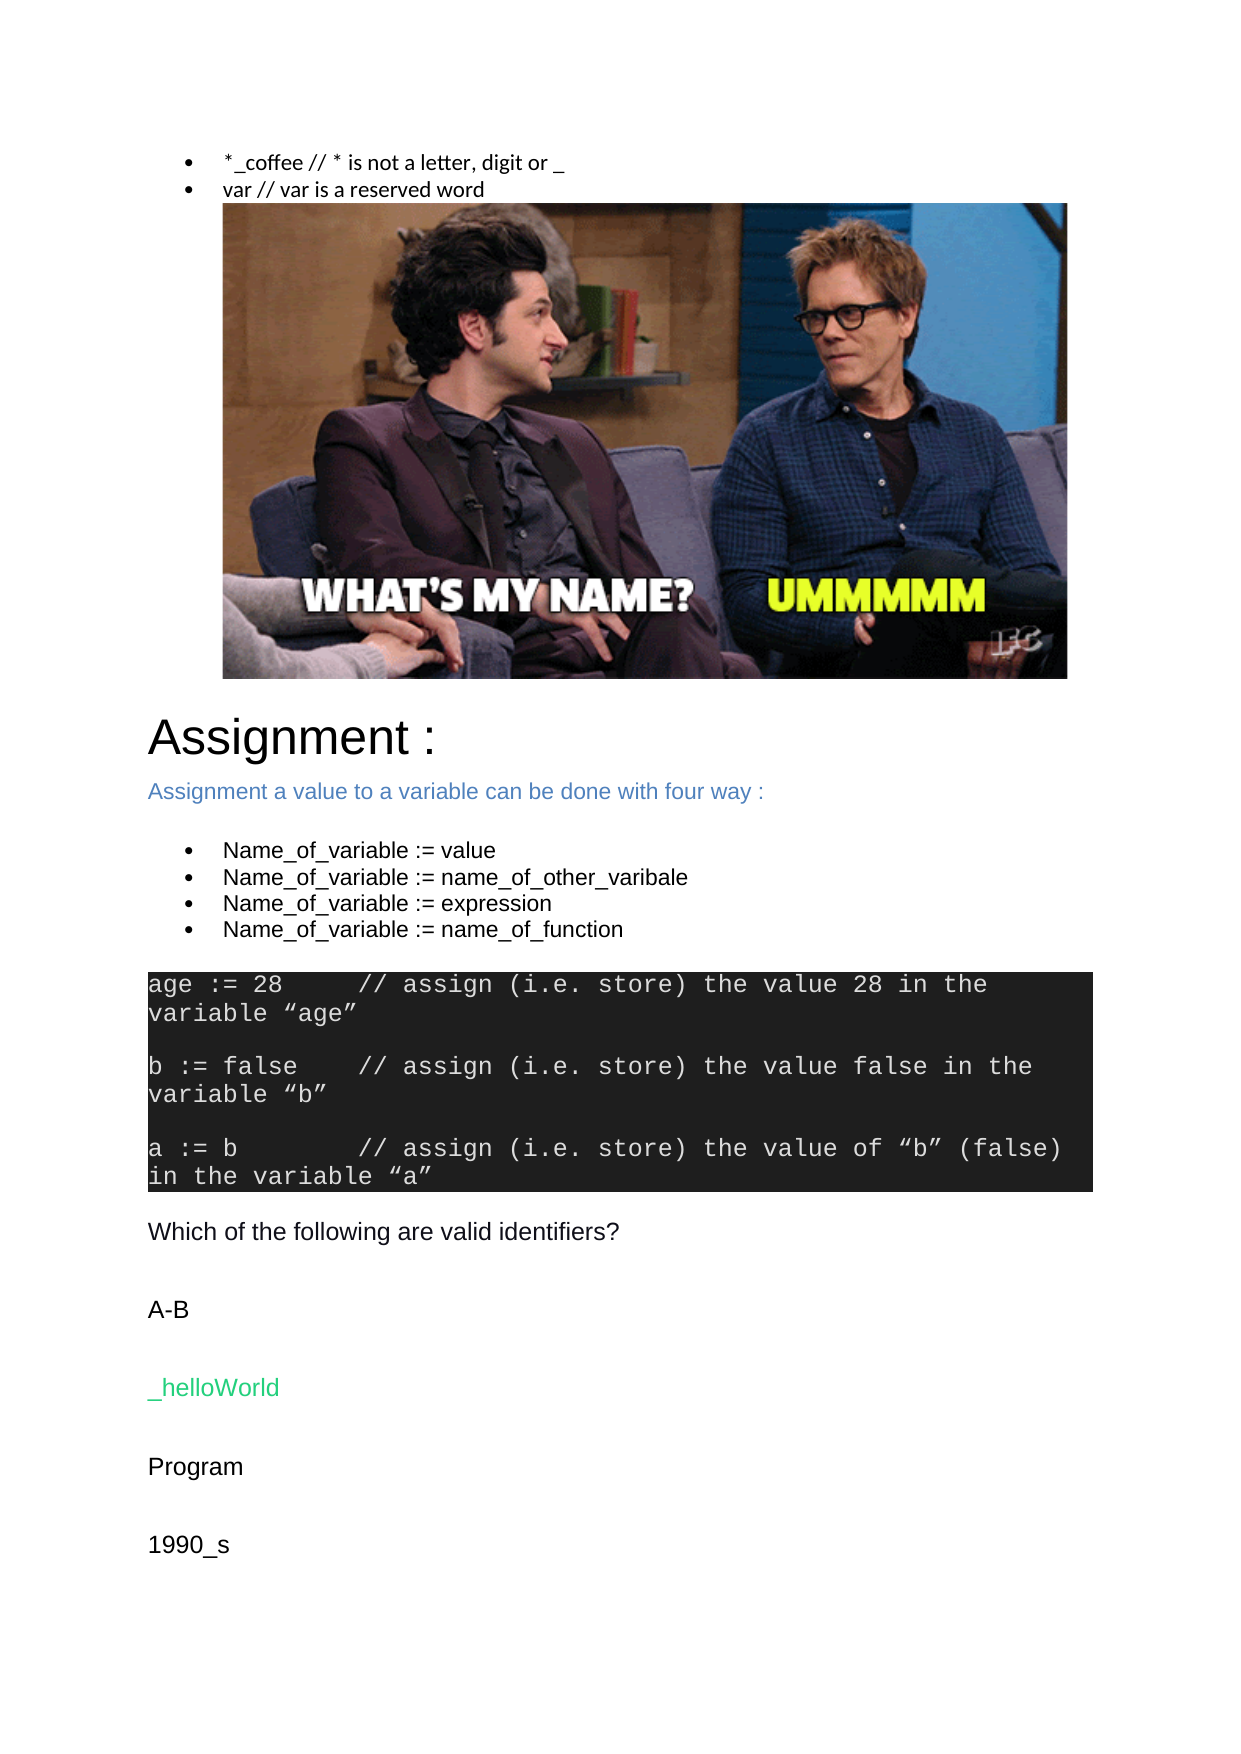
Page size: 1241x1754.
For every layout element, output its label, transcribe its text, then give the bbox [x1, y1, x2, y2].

list *_coffee // * is not a letter, digit or _ [185, 148, 1093, 176]
text Which of the following are valid identifiers? [148, 1217, 1093, 1246]
text age := 28 // assign (i.e. store) the value 28 in the variable “age” [148, 972, 1093, 1028]
text b := false // assign (i.e. store) the value false in the variable “b” [148, 1053, 1093, 1110]
list Name_of_variable := name_of_other_varibale [185, 863, 1093, 890]
list Name_of_variable := name_of_function [185, 916, 1093, 943]
text _helloWorld [148, 1373, 1093, 1402]
subtitle Assignment a value to a variable can be done with four way : [148, 778, 1093, 804]
text A-B [148, 1295, 1093, 1324]
text 1990_s [148, 1530, 1093, 1559]
text Program [148, 1452, 1093, 1481]
list Name_of_variable := value [185, 837, 1093, 863]
picture [222, 203, 1068, 679]
subtitle Assignment : [148, 708, 1093, 765]
list Name_of_variable := expression [185, 890, 1093, 916]
text a := b // assign (i.e. store) the value of “b” (false) in the variable “a” [148, 1135, 1093, 1192]
